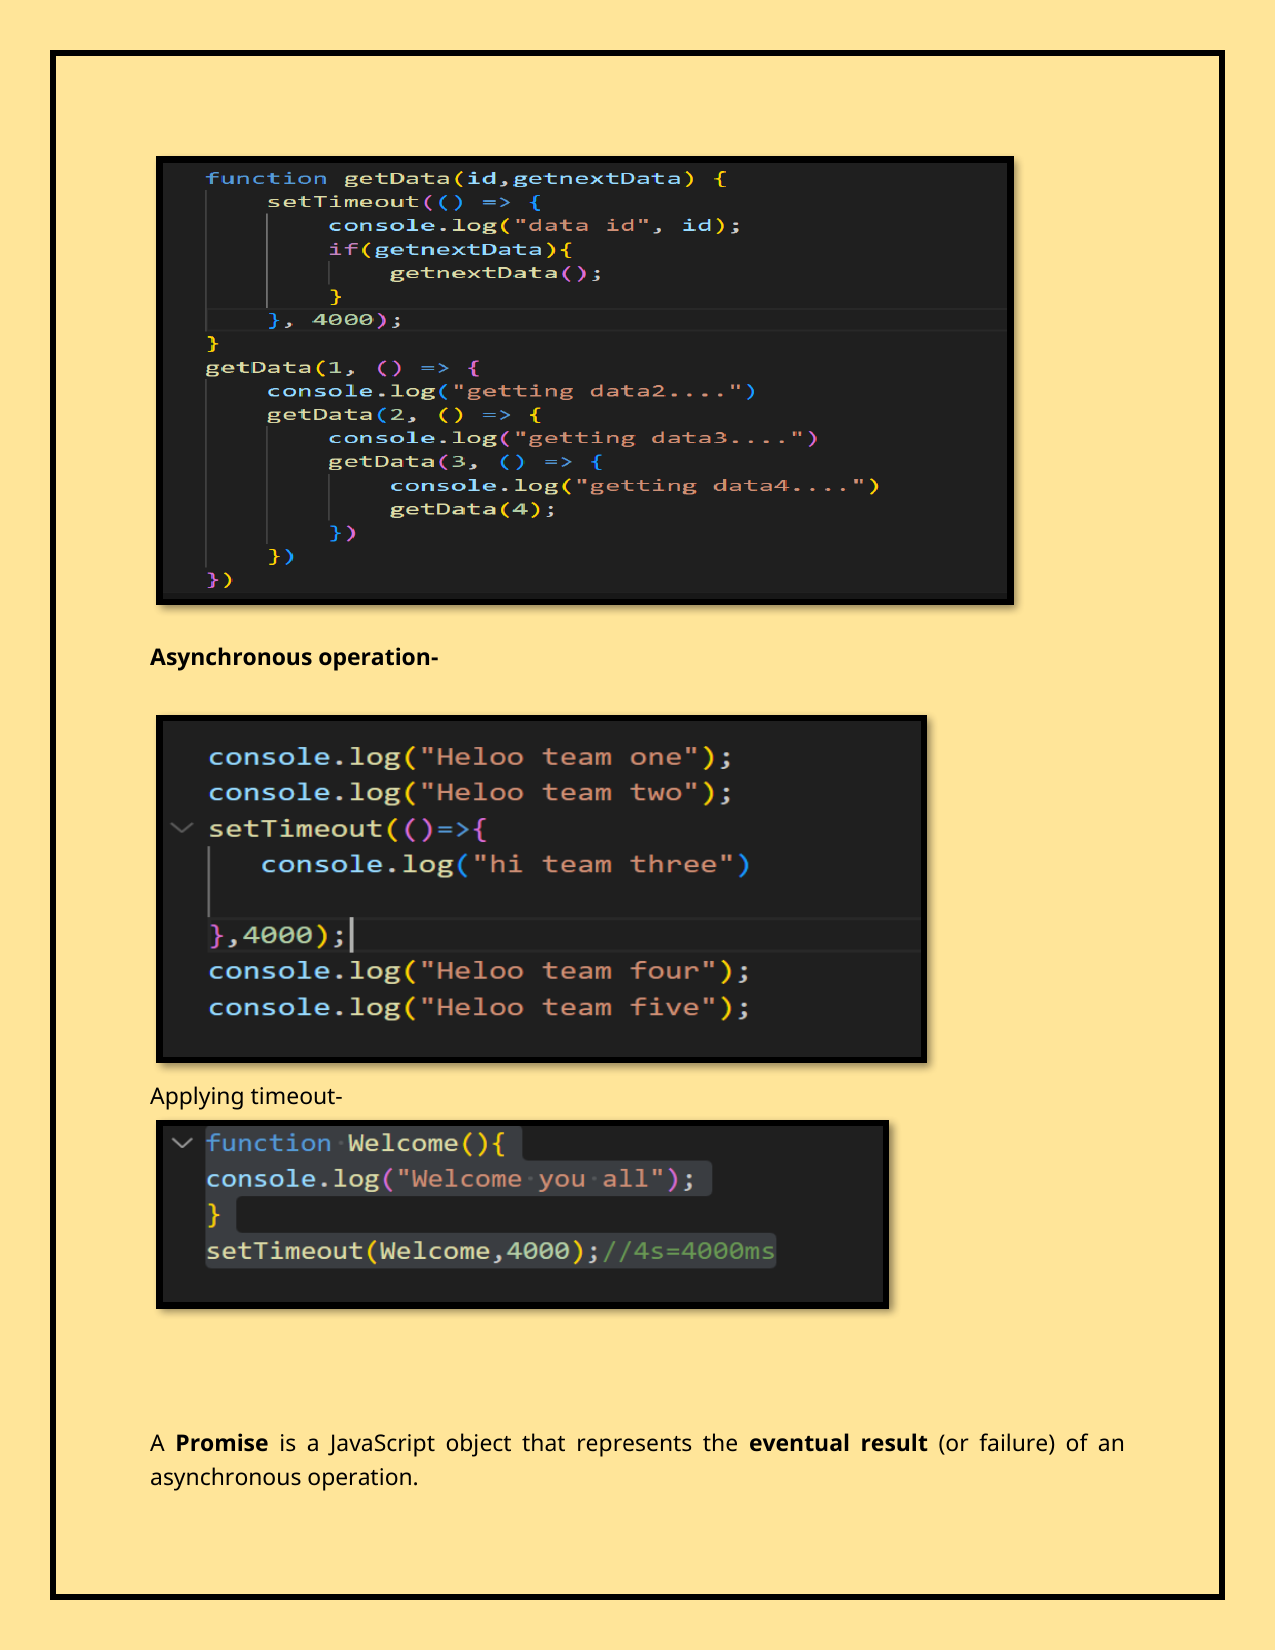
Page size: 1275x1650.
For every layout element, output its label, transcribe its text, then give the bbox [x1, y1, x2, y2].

text Asynchronous operation- [150, 641, 1125, 672]
picture [163, 163, 1007, 599]
picture [163, 1126, 883, 1302]
picture [163, 721, 921, 1057]
text A Promise is a JavaScript object that represents the eventual result (or failure) of an asynchronous operation. [150, 1427, 1125, 1492]
text Applying timeout- [150, 1080, 1125, 1111]
